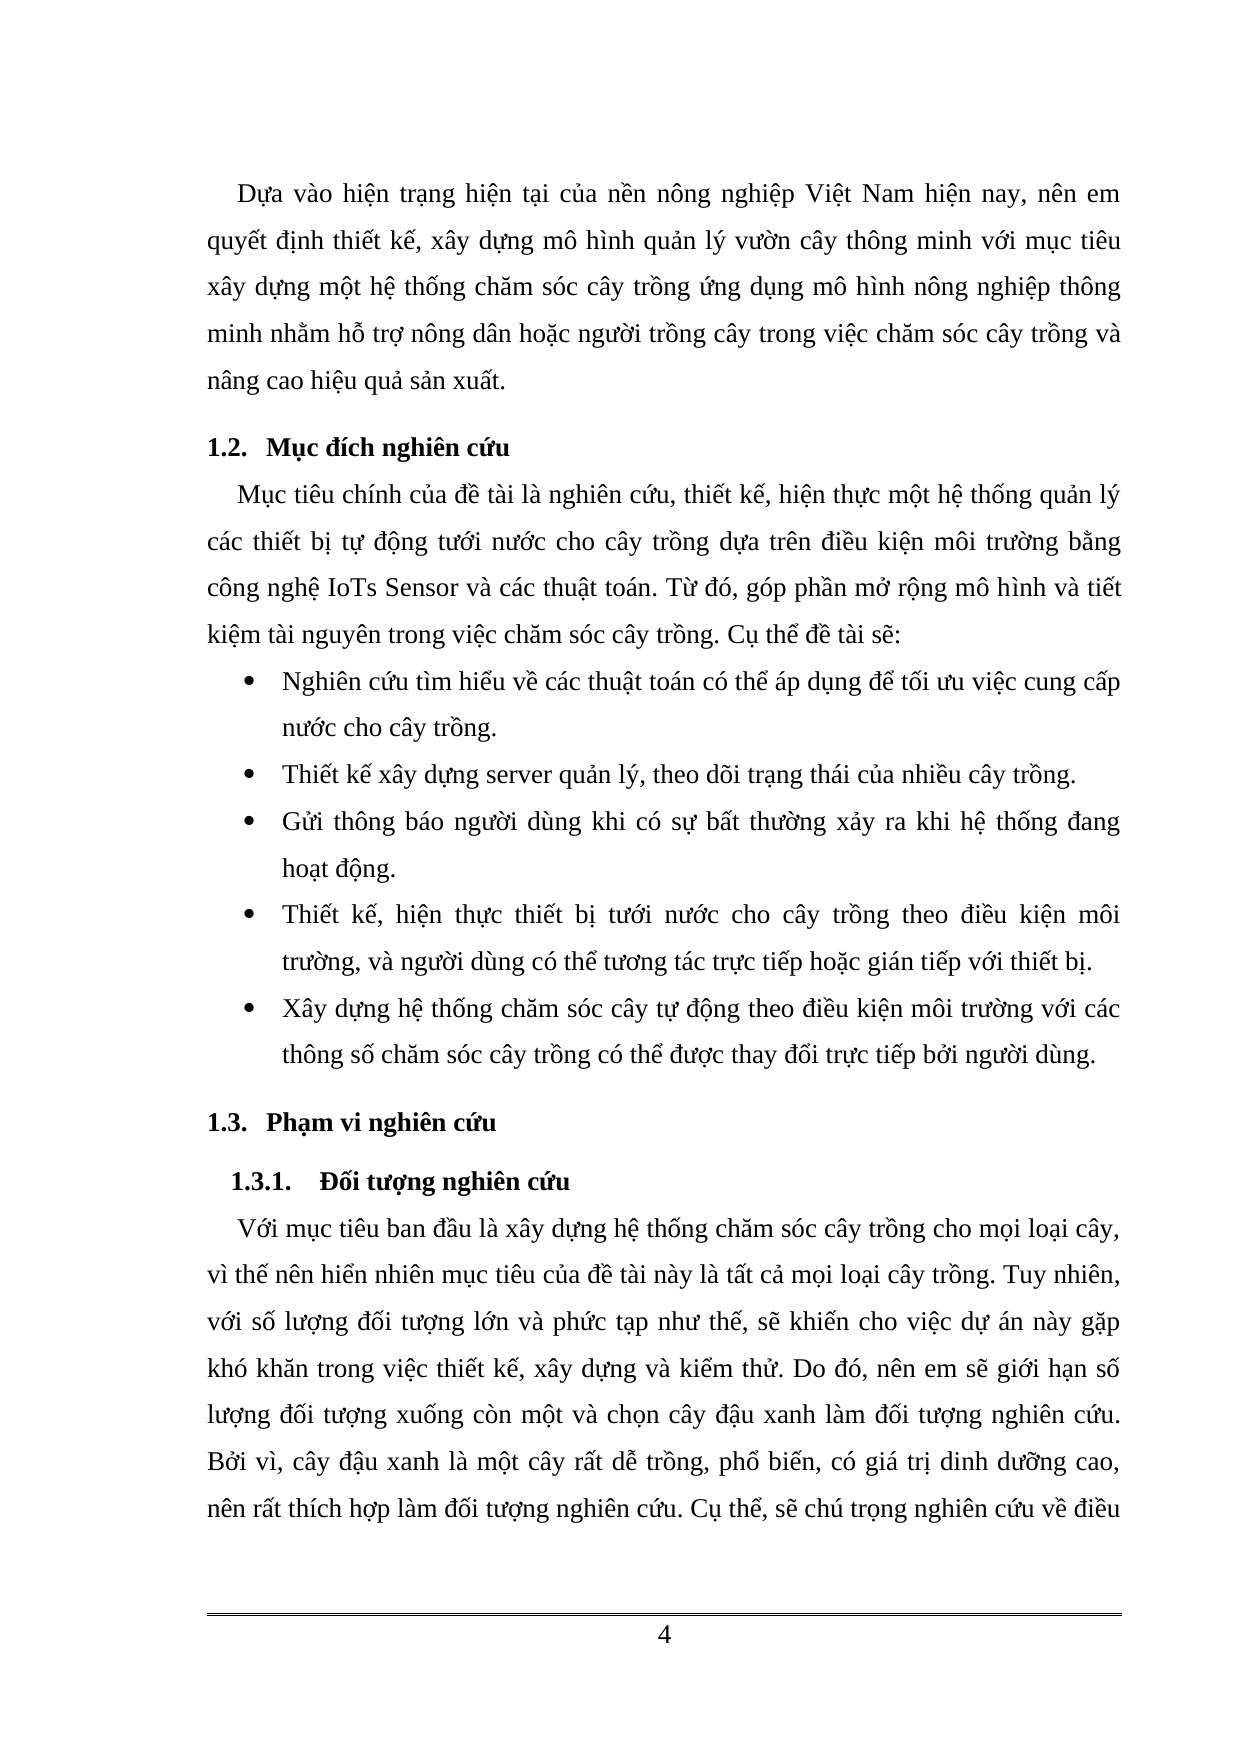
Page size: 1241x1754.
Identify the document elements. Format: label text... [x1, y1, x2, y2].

text Xây dựng hệ thống chăm sóc cây tự động theo điều kiện môi trường với các thông số chăm sóc cây trồng có thể được thay đổi trực tiếp bởi người dùng. [244, 992, 1122, 1070]
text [207, 1212, 1122, 1523]
subtitle Mục đích nghiên cứu [207, 431, 1122, 462]
text Dựa vào hiện trạng hiện tại của nền nông nghiệp Việt Nam hiện nay, nên em quyết định thiết kế, xây dựng mô hình quản lý vườn cây thông minh với mục tiêu xây dựng một hệ thống chăm sóc cây trồng ứng dụng mô hình nông nghiệp thông minh nhằm hỗ trợ nông dân hoặc người trồng cây trong việc chăm sóc cây trồng và nâng cao hiệu quả sản xuất. [207, 177, 1122, 395]
subtitle Đối tượng nghiên cứu [230, 1165, 1122, 1196]
text Thiết kế, hiện thực thiết bị tưới nước cho cây trồng theo điều kiện môi trường, và người dùng có thể tương tác trực tiếp hoặc gián tiếp với thiết bị. [244, 898, 1122, 976]
text Gửi thông báo người dùng khi có sự bất thường xảy ra khi hệ thống đang hoạt động. [244, 805, 1122, 883]
text Thiết kế xây dựng server quản lý, theo dõi trạng thái của nhiều cây trồng. [244, 758, 1122, 789]
text Nghiên cứu tìm hiểu về các thuật toán có thể áp dụng để tối ưu việc cung cấp nước cho cây trồng. [244, 665, 1122, 743]
subtitle Phạm vi nghiên cứu [207, 1106, 1122, 1137]
text Mục tiêu chính của đề tài là nghiên cứu, thiết kế, hiện thực một hệ thống quản lý các thiết bị tự động tưới nước cho cây trồng dựa trên điều kiện môi trường bằng công nghệ IoTs Sensor và các thuật toán. Từ đó, góp phần mở rộng mô hình và tiết kiệm tài nguyên trong việc chăm sóc cây trồng. Cụ thể đề tài sẽ: [207, 478, 1122, 649]
